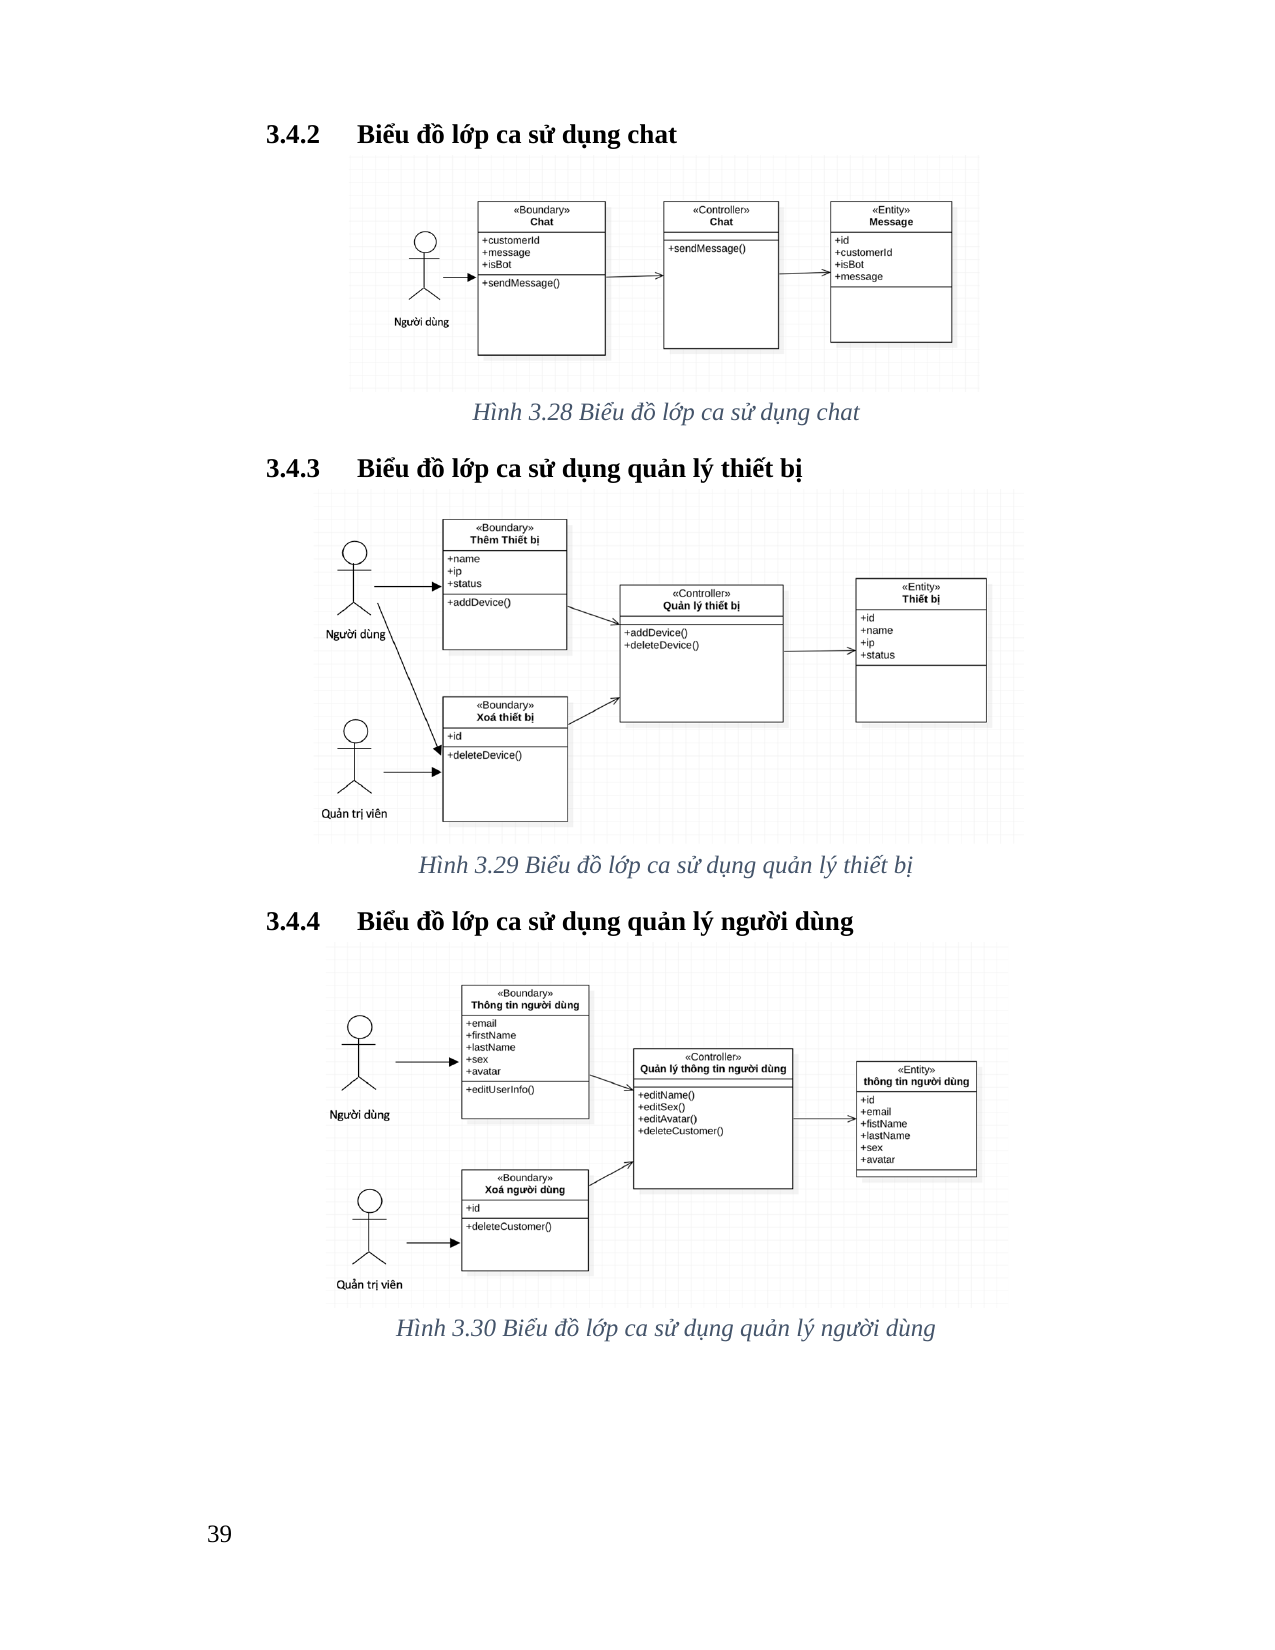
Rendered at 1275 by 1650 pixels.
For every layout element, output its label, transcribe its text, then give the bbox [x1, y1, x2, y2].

picture [325, 942, 1009, 1308]
subtitle Biểu đồ lớp ca sử dụng quản lý người dùng [266, 906, 1127, 937]
picture [348, 155, 986, 392]
subtitle Biểu đồ lớp ca sử dụng chat [266, 118, 1127, 149]
picture [310, 489, 1024, 845]
subtitle Biểu đồ lớp ca sử dụng quản lý thiết bị [266, 452, 1127, 483]
